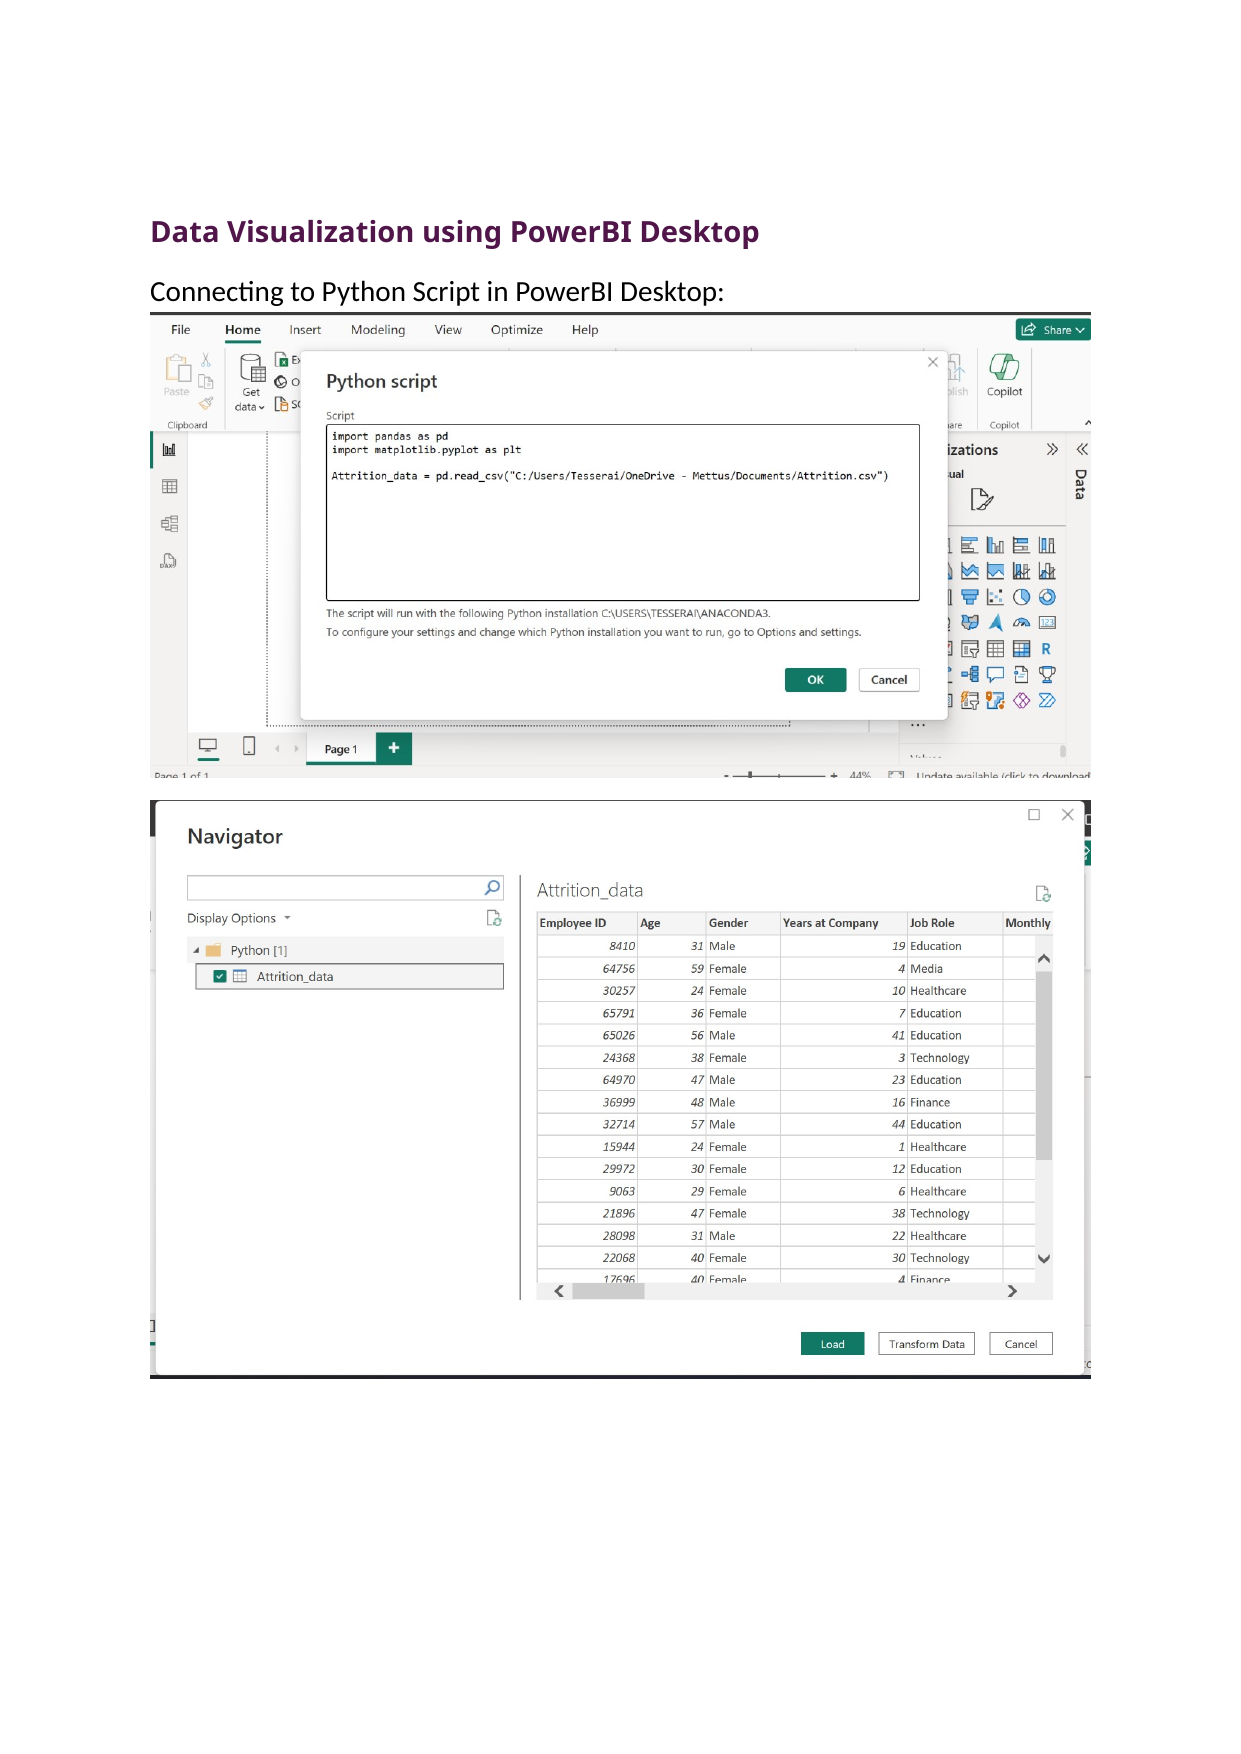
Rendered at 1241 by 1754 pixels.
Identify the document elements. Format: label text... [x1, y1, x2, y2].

text Connecting to Python Script in PowerBI Desktop: [150, 273, 1016, 308]
picture [150, 312, 1091, 778]
picture [150, 800, 1091, 1379]
text Data Visualization using PowerBI Desktop [150, 211, 1016, 251]
